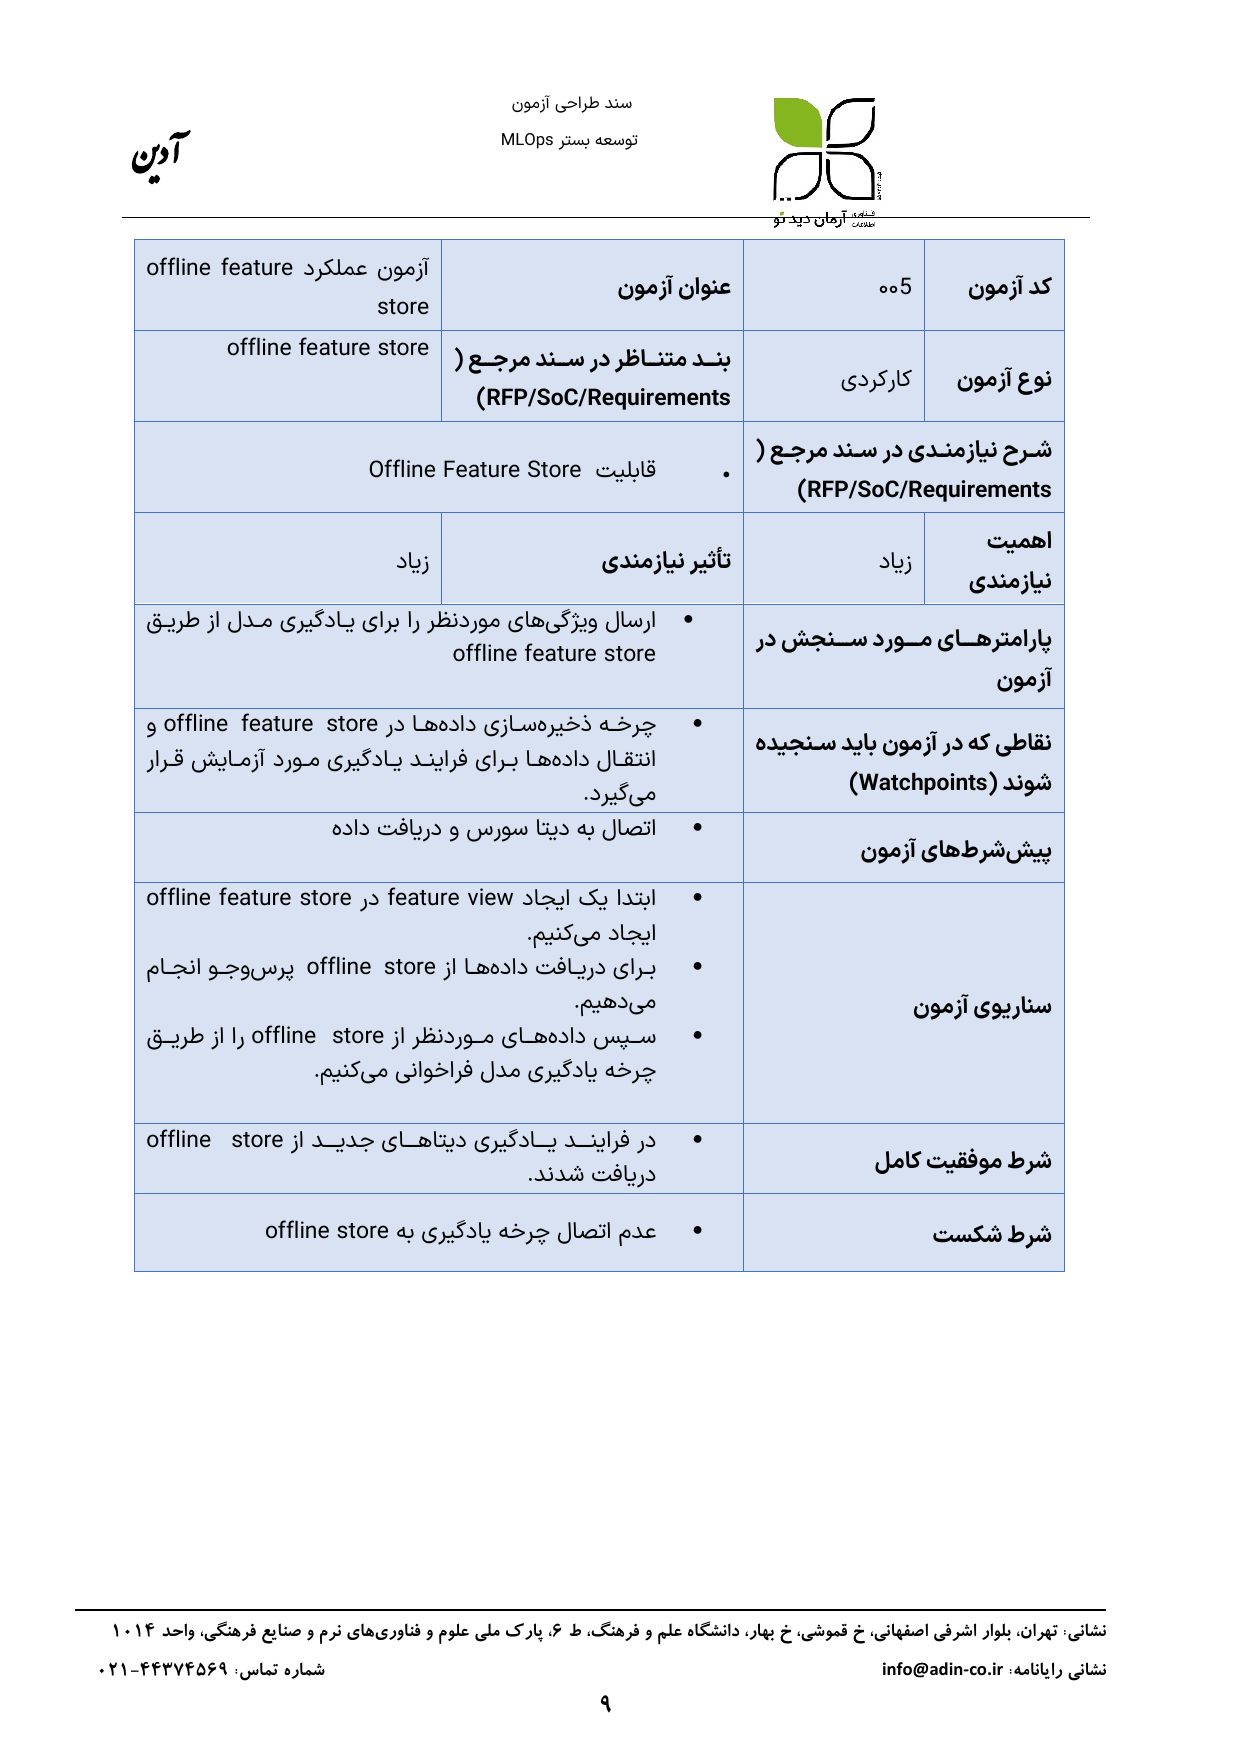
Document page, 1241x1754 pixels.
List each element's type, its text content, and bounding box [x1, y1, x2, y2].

table_cell ارسال ویژگی‌های موردنظر را برای یادگیری مدل از طریق offline feature store [135, 605, 743, 708]
table_cell شرط شکست [744, 1194, 1064, 1271]
picture [753, 218, 897, 239]
table_cell کارکردی [744, 331, 924, 421]
table_cell زیاد [135, 513, 441, 603]
table_cell در فرایند یادگیری دیتاهای جدید از offline store دریافت شدند. [135, 1124, 743, 1193]
table_header کد آزمون [925, 240, 1064, 330]
table_cell چرخه ذخیره‌سازی داده‌ها در offline feature store و انتقال داده‌ها برای فرایند یادگیری مورد آزمایش قرار می‌گیرد. [135, 709, 743, 812]
table_header عنوان آزمون [442, 240, 743, 330]
table_cell نقاطی که در آزمون باید سنجیده شوند (Watchpoints) [744, 709, 1064, 812]
table_cell پارامترهای مورد سنجش در آزمون [744, 605, 1064, 708]
table_cell شرح نیازمندی در سند مرجع (RFP/SoC/Requirements) [744, 422, 1064, 512]
table_cell تأثیر نیازمندی [442, 513, 743, 603]
table_cell ابتدا یک ایجاد feature view در offline feature store ایجاد می‌کنیم. برای دریافت داده‌ها از offline store پرس‌وجو انجام می‌دهیم. سپس داده‌های موردنظر از offline store را از طریق چرخه یادگیری مدل فراخوانی می‌کنیم. [135, 883, 743, 1123]
table_cell بند متناظر در سند مرجع (RFP/SoC/Requirements) [442, 331, 743, 421]
table_cell شرط موفقیت کامل [744, 1124, 1064, 1193]
table_cell سناریوی آزمون [744, 883, 1064, 1123]
picture [753, 75, 897, 217]
table_cell اهمیت نیازمندی [925, 513, 1064, 603]
table_header آزمون عملکرد offline feature store [135, 240, 441, 330]
table_cell زیاد [744, 513, 924, 603]
table_cell عدم اتصال چرخه یادگیری به offline store [135, 1194, 743, 1271]
table_cell نوع آزمون [925, 331, 1064, 421]
table_cell offline feature store [135, 331, 441, 421]
table_cell پیش‌شرط‌های آزمون [744, 813, 1064, 882]
table_cell • قابلیت Offline Feature Store [135, 422, 743, 512]
table_header ۰۰5 [744, 240, 924, 330]
table_cell اتصال به دیتا سورس و دریافت داده [135, 813, 743, 882]
